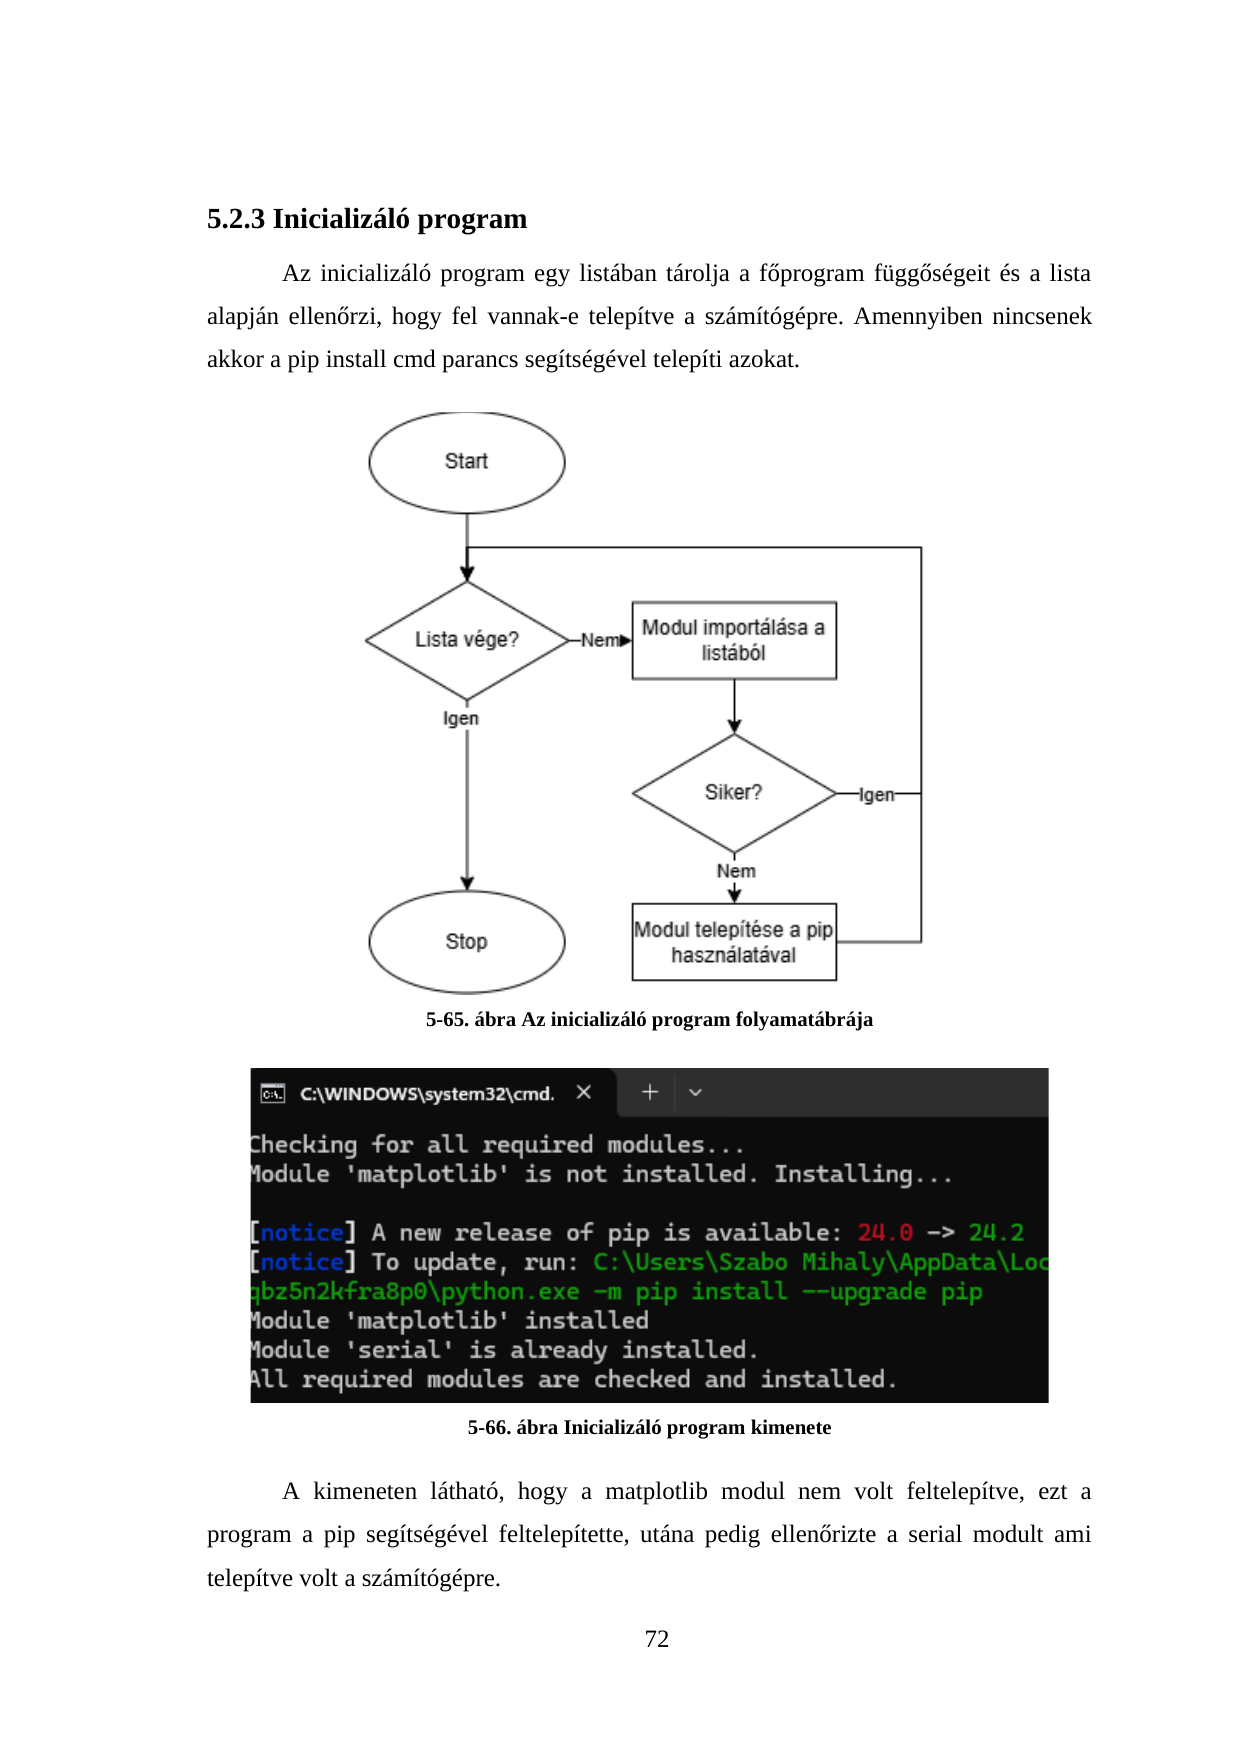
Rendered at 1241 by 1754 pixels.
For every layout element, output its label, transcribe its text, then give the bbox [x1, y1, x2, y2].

picture [250, 1068, 1049, 1403]
subtitle Inicializáló program [207, 201, 1092, 235]
text -. ábra Az inicializáló program folyamatábrája [207, 1007, 1092, 1031]
picture [364, 412, 936, 995]
text A kimeneten látható, hogy a matplotlib modul nem volt feltelepítve, ezt a program a pip segítségével feltelepítette, utána pedig ellenőrizte a serial modult ami telepítve volt a számítógépre. [207, 1476, 1092, 1591]
text Az inicializáló program egy listában tárolja a főprogram függőségeit és a lista alapján ellenőrzi, hogy fel vannak-e telepítve a számítógépre. Amennyiben nincsenek akkor a pip install cmd parancs segítségével telepíti azokat. [207, 258, 1092, 373]
